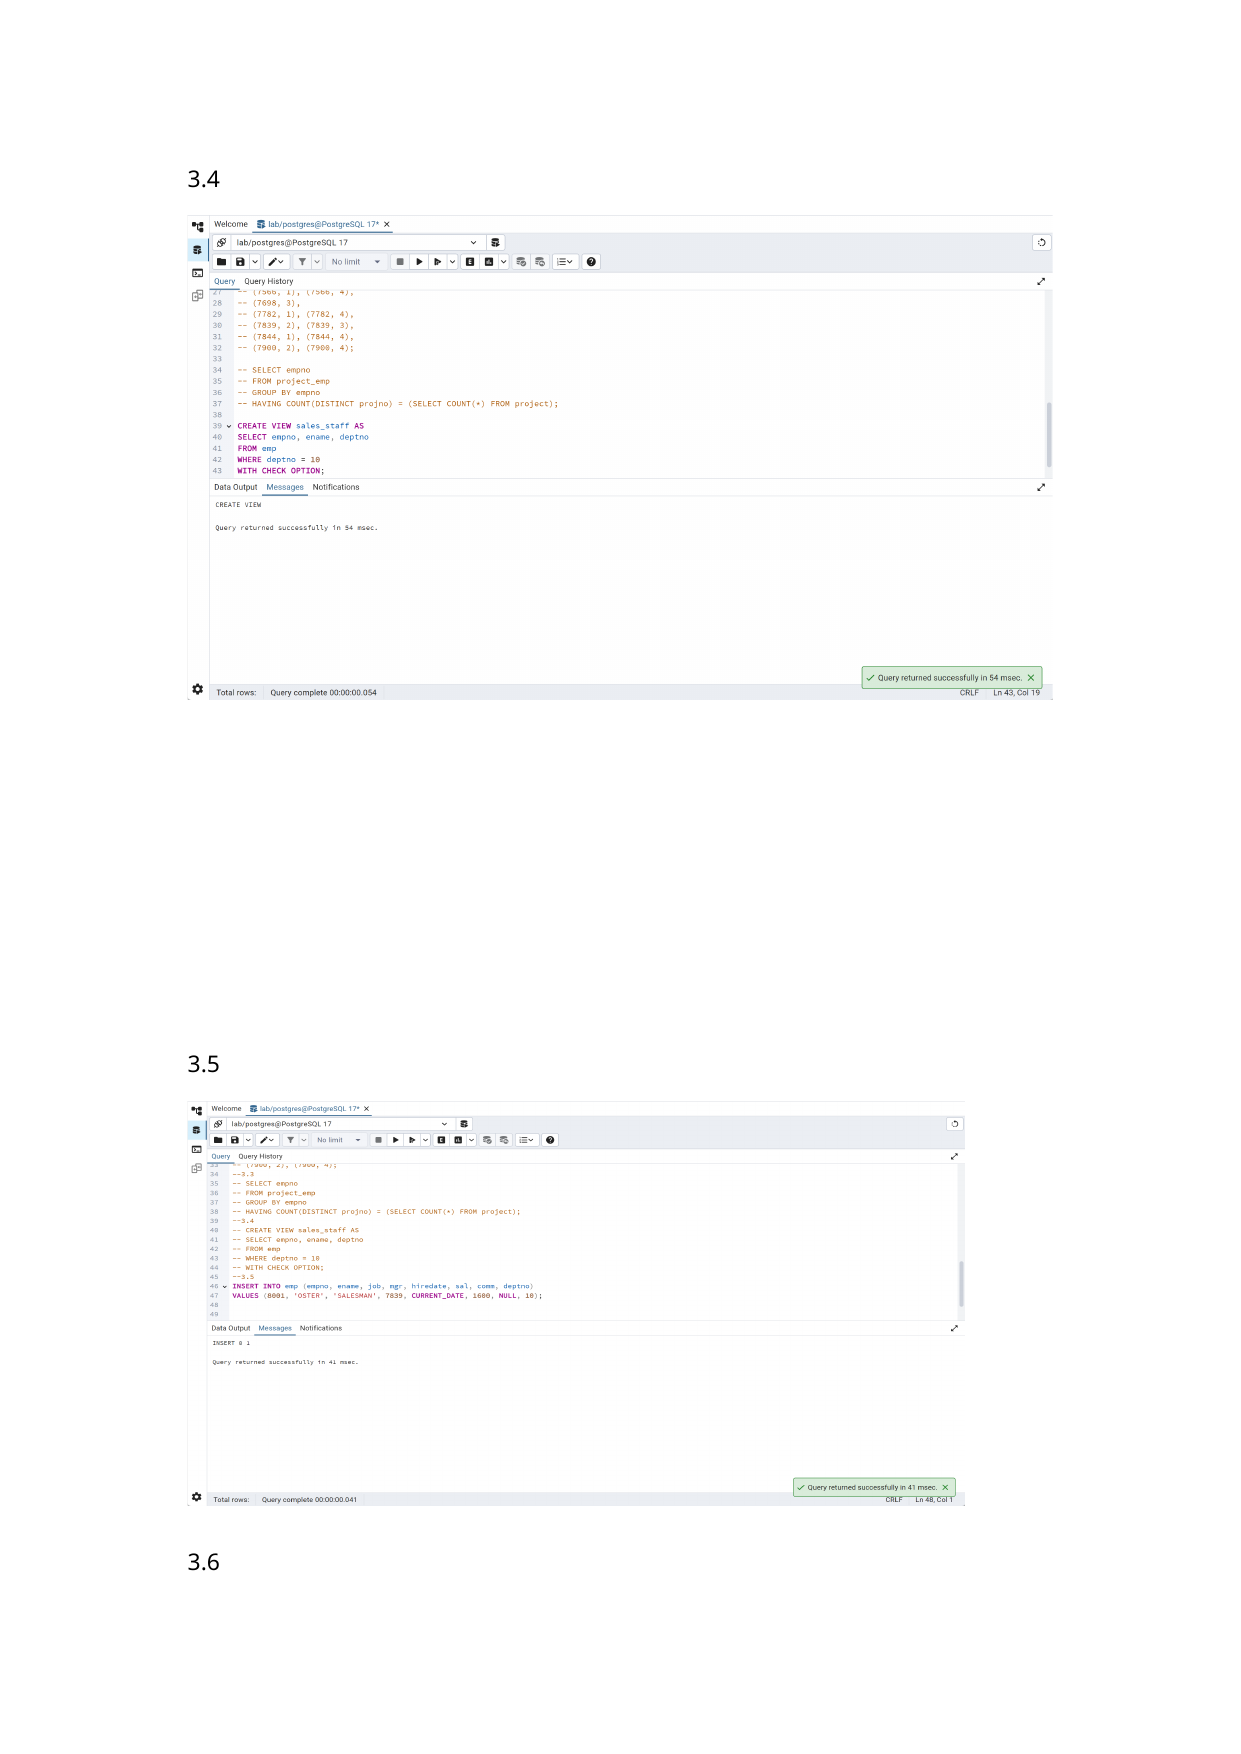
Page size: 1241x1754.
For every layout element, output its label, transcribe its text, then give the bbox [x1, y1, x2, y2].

text 3.6 [187, 1546, 1053, 1578]
picture [187, 1101, 965, 1506]
picture [187, 215, 1053, 700]
text 3.5 [187, 1048, 1053, 1080]
text 3.4 [187, 162, 1053, 194]
